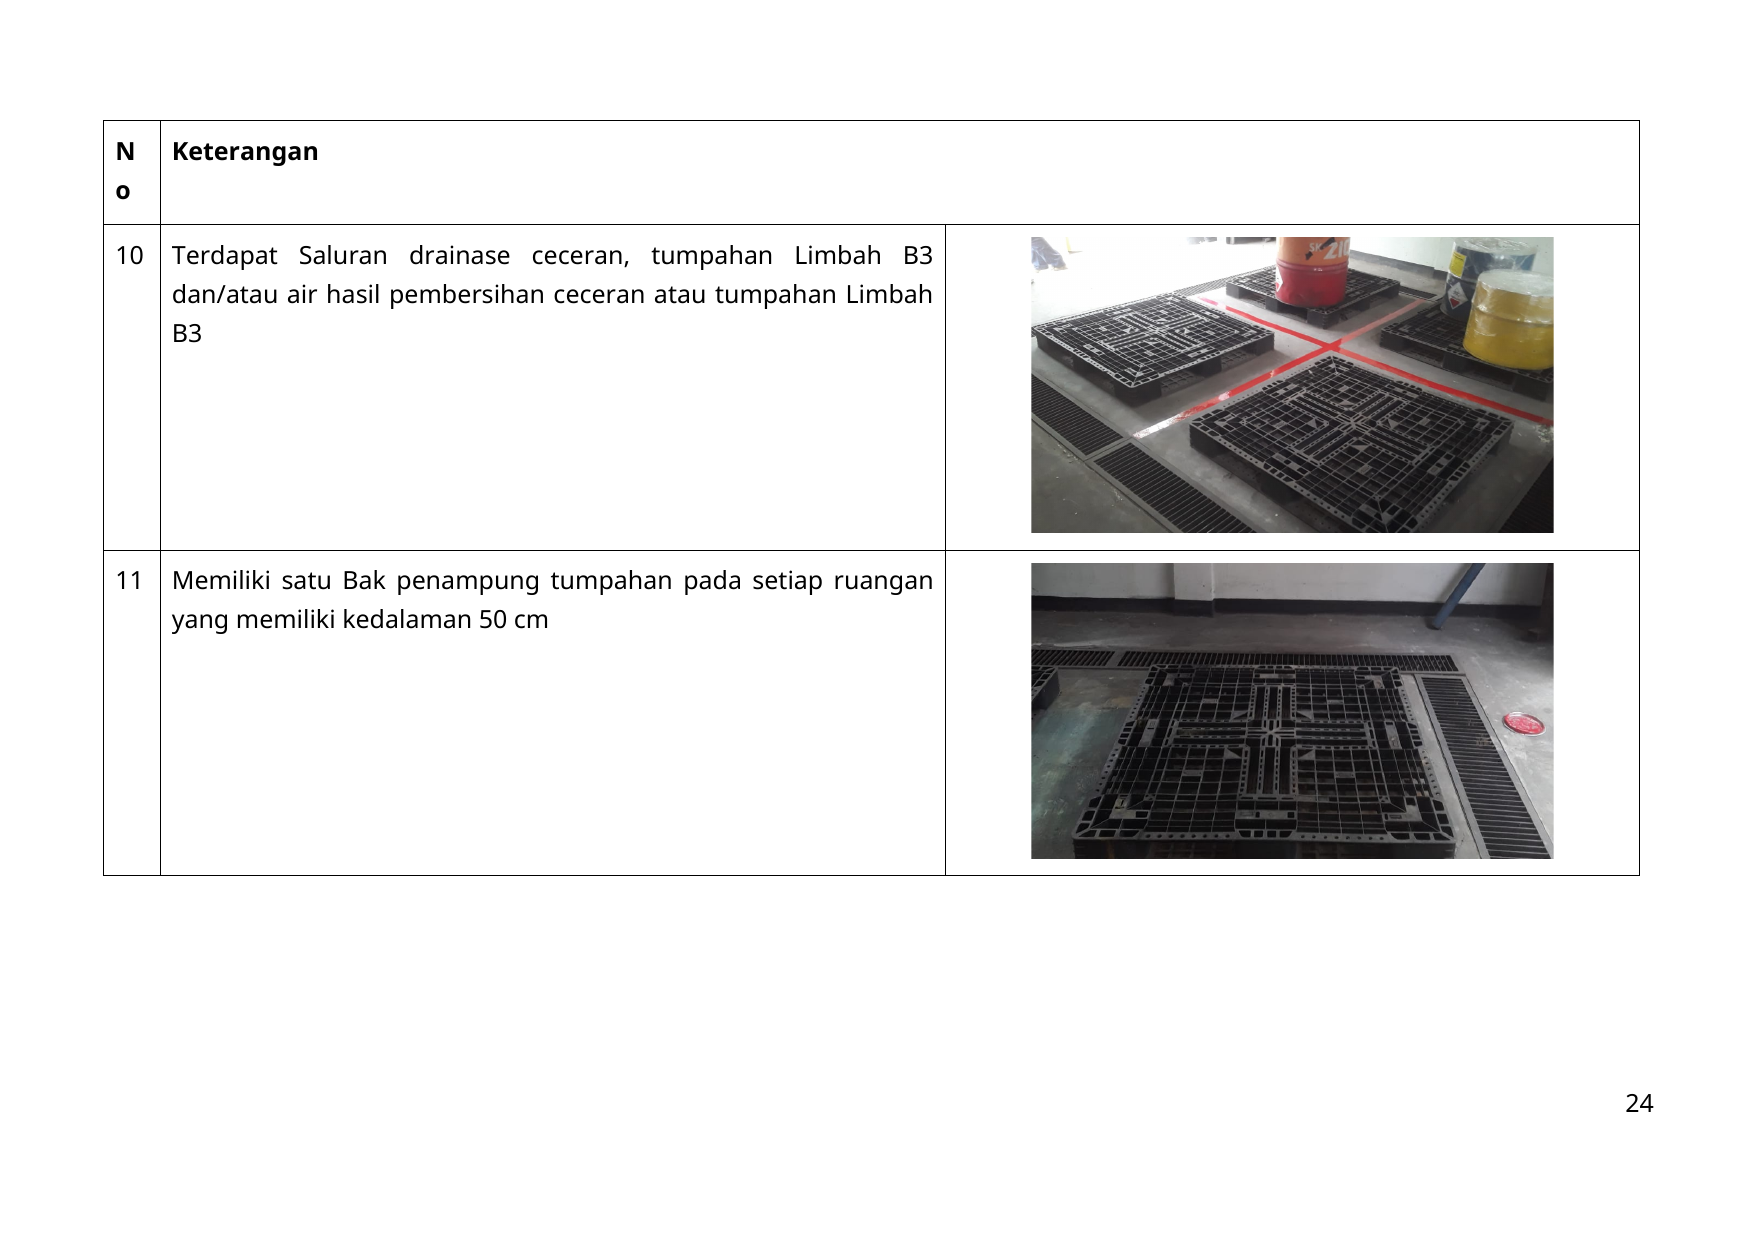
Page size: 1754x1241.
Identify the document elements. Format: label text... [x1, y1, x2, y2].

picture [1031, 237, 1554, 533]
table_cell [946, 551, 1639, 875]
table_header No [104, 121, 160, 224]
table_cell Memiliki satu Bak penampung tumpahan pada setiap ruangan yang memiliki kedalaman 50 cm [161, 551, 945, 875]
picture [1031, 563, 1554, 859]
table_cell 11 [104, 551, 160, 875]
table_cell 10 [104, 225, 160, 549]
table_cell [946, 225, 1639, 549]
table_cell Terdapat Saluran drainase ceceran, tumpahan Limbah B3 dan/atau air hasil pembersihan ceceran atau tumpahan Limbah B3 [161, 225, 945, 549]
table_header Keterangan [161, 121, 1639, 224]
